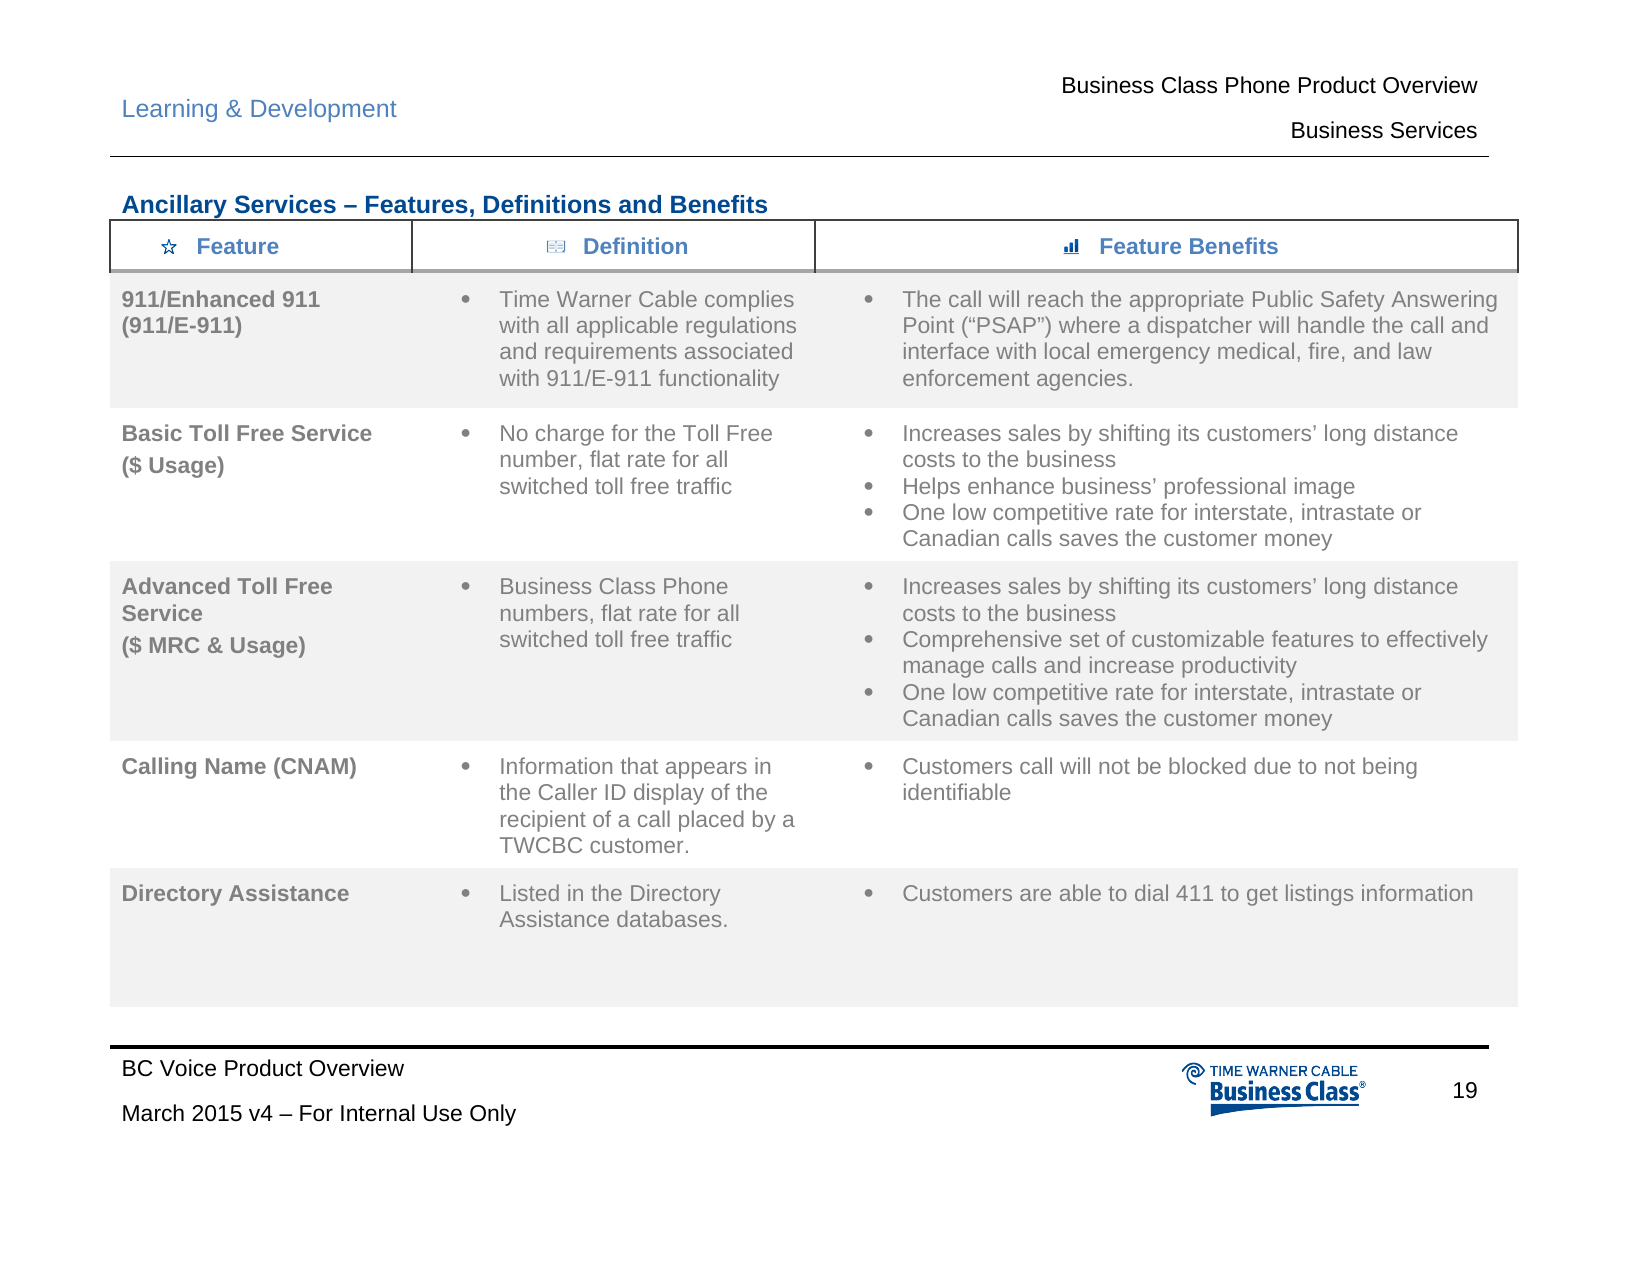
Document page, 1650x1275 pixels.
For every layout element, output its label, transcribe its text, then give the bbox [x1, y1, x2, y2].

table_cell The call will reach the appropriate Public Safety Answering Point (“PSAP”) where a dispatcher will handle the call and interface with local emergency medical, fire, and law enforcement agencies. [815, 273, 1518, 408]
table_header Feature [111, 221, 411, 269]
table_cell Listed in the Directory Assistance databases. [412, 868, 815, 1007]
table_cell Information that appears in the Caller ID display of the recipient of a call placed by a TWCBC customer. [412, 741, 815, 868]
table_cell 911/Enhanced 911 (911/E-911) [110, 273, 412, 408]
table_cell Business Class Phone numbers, flat rate for all switched toll free traffic [412, 561, 815, 741]
table_cell Calling Name (CNAM) [110, 741, 412, 868]
table_header Definition [413, 221, 814, 269]
table_cell Directory Assistance [110, 868, 412, 1007]
subtitle Ancillary Services – Features, Definitions and Benefits [121, 190, 1500, 219]
table_cell Increases sales by shifting its customers’ long distance costs to the business Helps enhance business’ professional image One low competitive rate for interstate, intrastate or Canadian calls saves the customer money [815, 408, 1518, 561]
picture [546, 238, 566, 255]
table_cell Basic Toll Free Service ($ Usage) [110, 408, 412, 561]
picture [1062, 238, 1082, 255]
table_cell Advanced Toll Free Service ($ MRC & Usage) [110, 561, 412, 741]
table_cell Increases sales by shifting its customers’ long distance costs to the business Comprehensive set of customizable features to effectively manage calls and increase productivity One low competitive rate for interstate, intrastate or Canadian calls saves the customer money [815, 561, 1518, 741]
picture [160, 238, 179, 255]
table_cell Time Warner Cable complies with all applicable regulations and requirements associated with 911/E-911 functionality [412, 273, 815, 408]
table_cell Customers are able to dial 411 to get listings information [815, 868, 1518, 1007]
picture [1176, 1061, 1373, 1119]
table_cell No charge for the Toll Free number, flat rate for all switched toll free traffic [412, 408, 815, 561]
table_cell Customers call will not be blocked due to not being identifiable [815, 741, 1518, 868]
table_header Feature Benefits [816, 221, 1517, 269]
